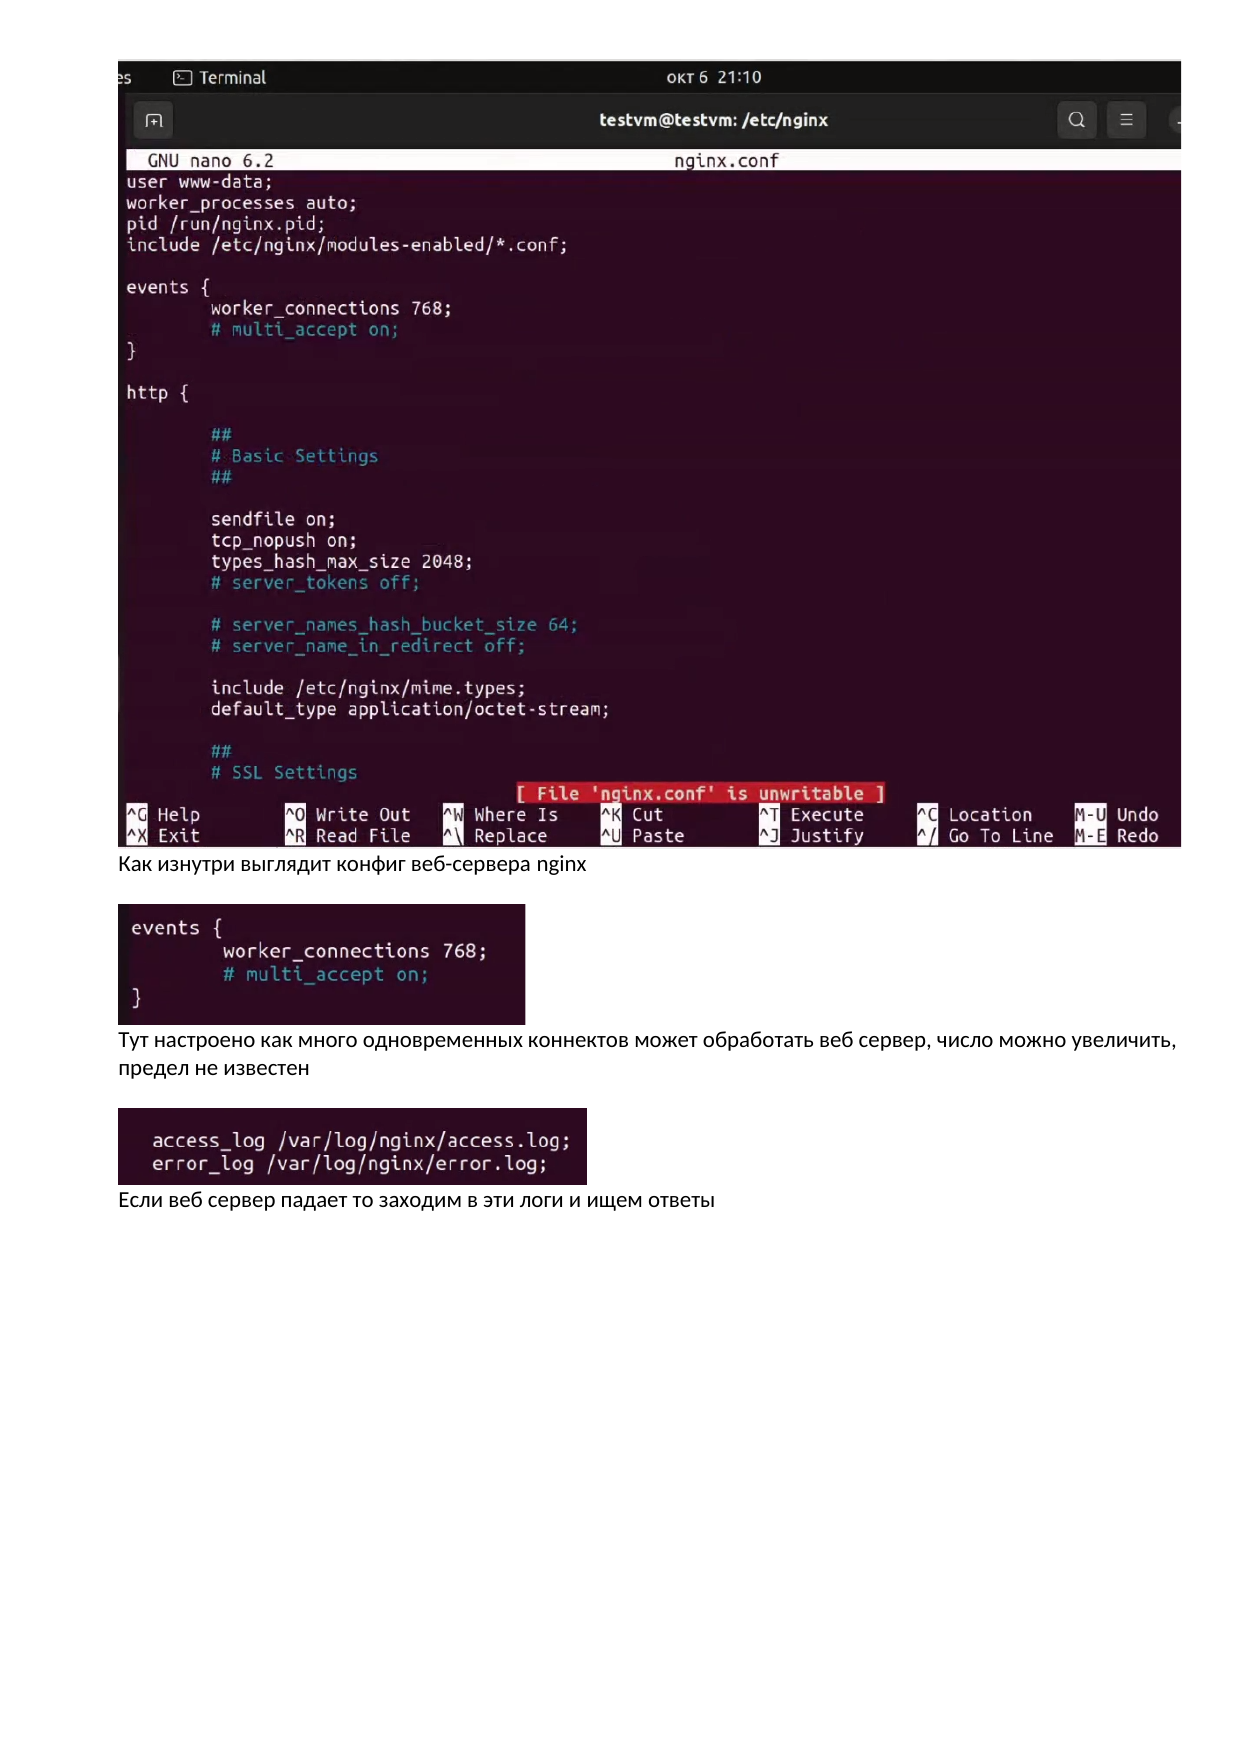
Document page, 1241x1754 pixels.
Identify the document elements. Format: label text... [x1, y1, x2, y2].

picture [118, 1108, 587, 1185]
text Тут настроено как много одновременных коннектов может обработать веб сервер, число можно увеличить, предел не известен [118, 1025, 1181, 1081]
picture [118, 904, 526, 1025]
text Если веб сервер падает то заходим в эти логи и ищем ответы [118, 1185, 1181, 1213]
picture [118, 59, 1182, 849]
text Как изнутри выглядит конфиг веб-сервера nginx [118, 849, 1181, 877]
